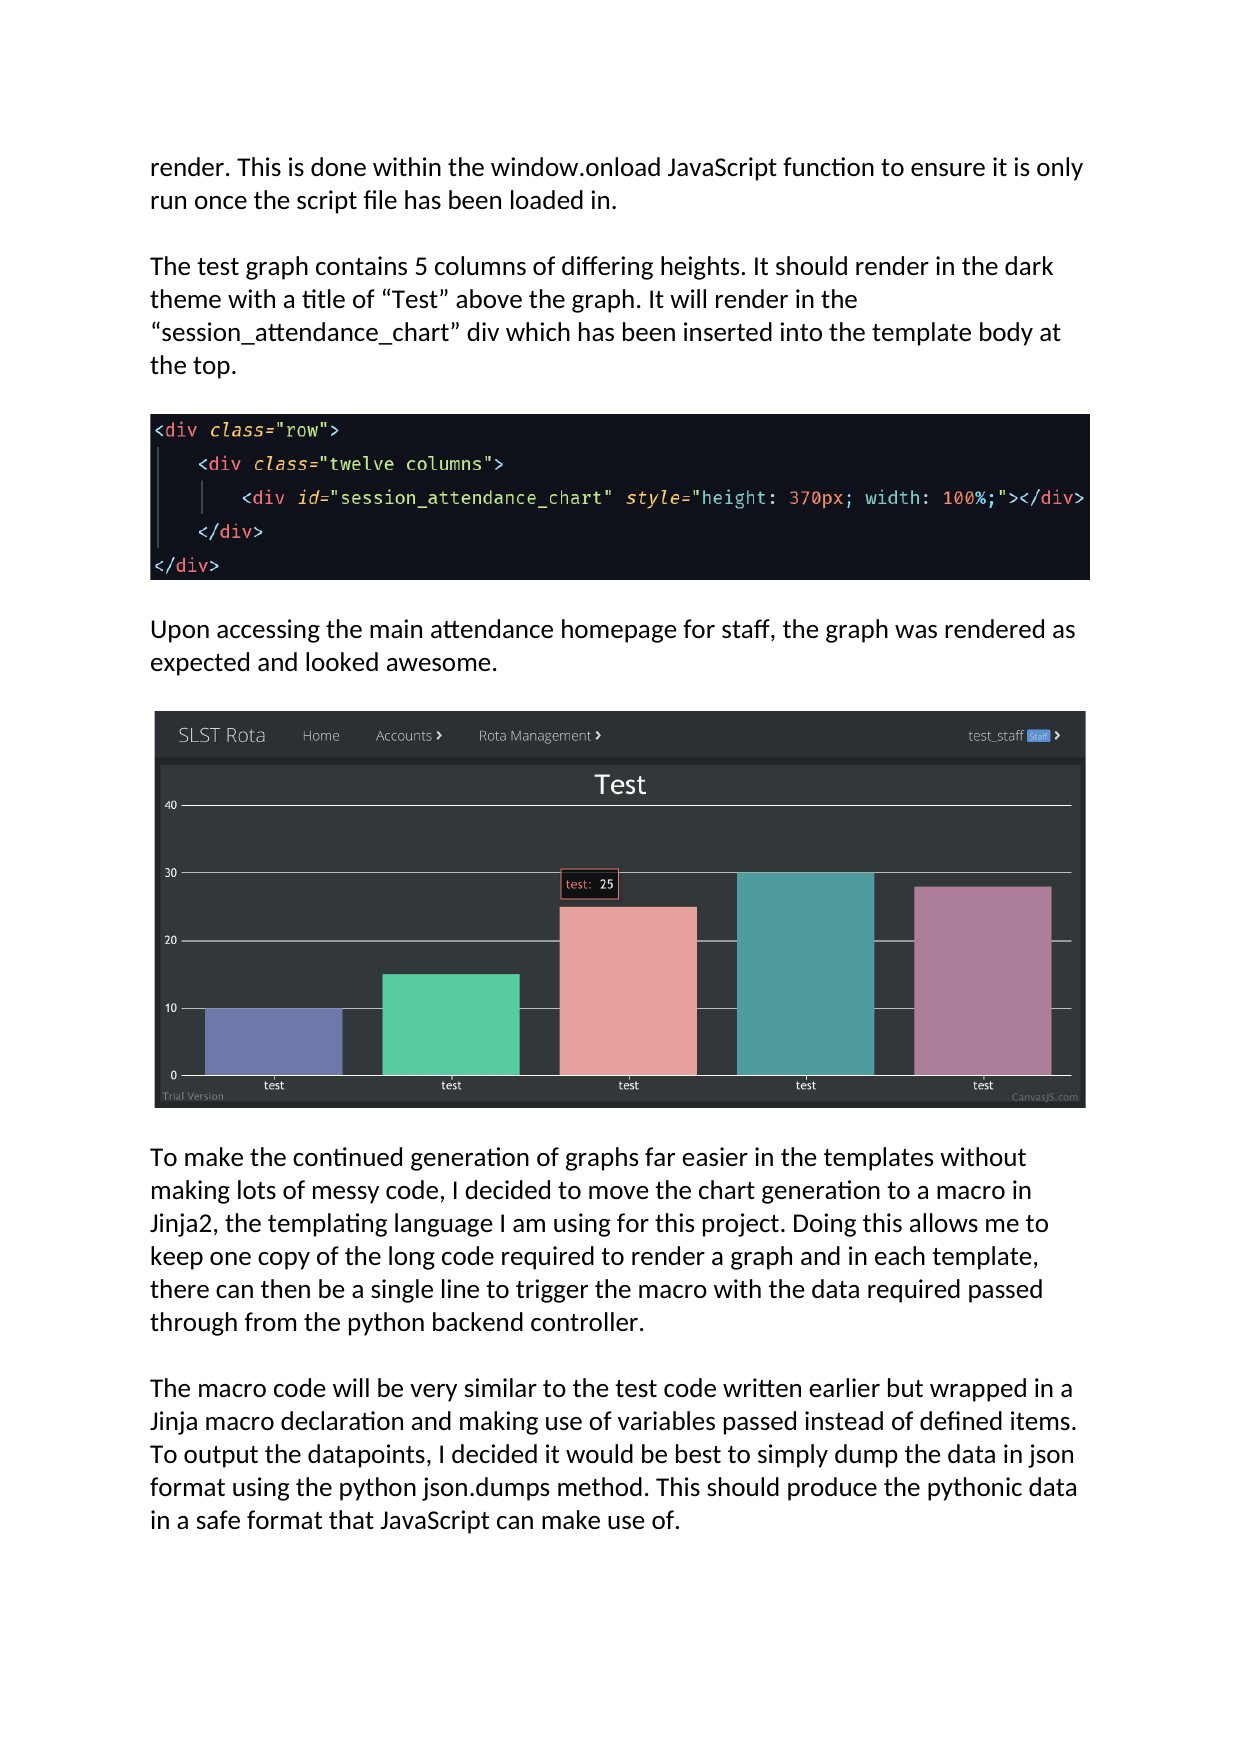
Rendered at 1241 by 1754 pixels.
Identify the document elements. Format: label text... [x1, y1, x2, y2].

picture [150, 414, 1090, 580]
text The macro code will be very similar to the test code written earlier but wrapped in a Jinja macro declaration and making use of variables passed instead of defined items. To output the datapoints, I decided it would be best to simply dump the data in json format using the python json.dumps method. This should produce the pythonic data in a safe format that JavaScript can make use of. [150, 1371, 1090, 1536]
text The test graph contains 5 columns of differing heights. It should render in the dark theme with a title of “Test” above the graph. It will render in the “session_attendance_chart” div which has been inserted into the template body at the top. [150, 249, 1090, 381]
text To make the continued generation of graphs far easier in the templates without making lots of messy code, I decided to move the chart generation to a macro in Jinja2, the templating language I am using for this project. Doing this allows me to keep one copy of the long code required to render a graph and in each template, there can then be a single line to trigger the macro with the data required passed through from the python backend controller. [150, 1140, 1090, 1338]
text Upon accessing the main attendance homepage for staff, the graph was rendered as expected and looked awesome. [150, 612, 1090, 678]
picture [154, 711, 1086, 1108]
